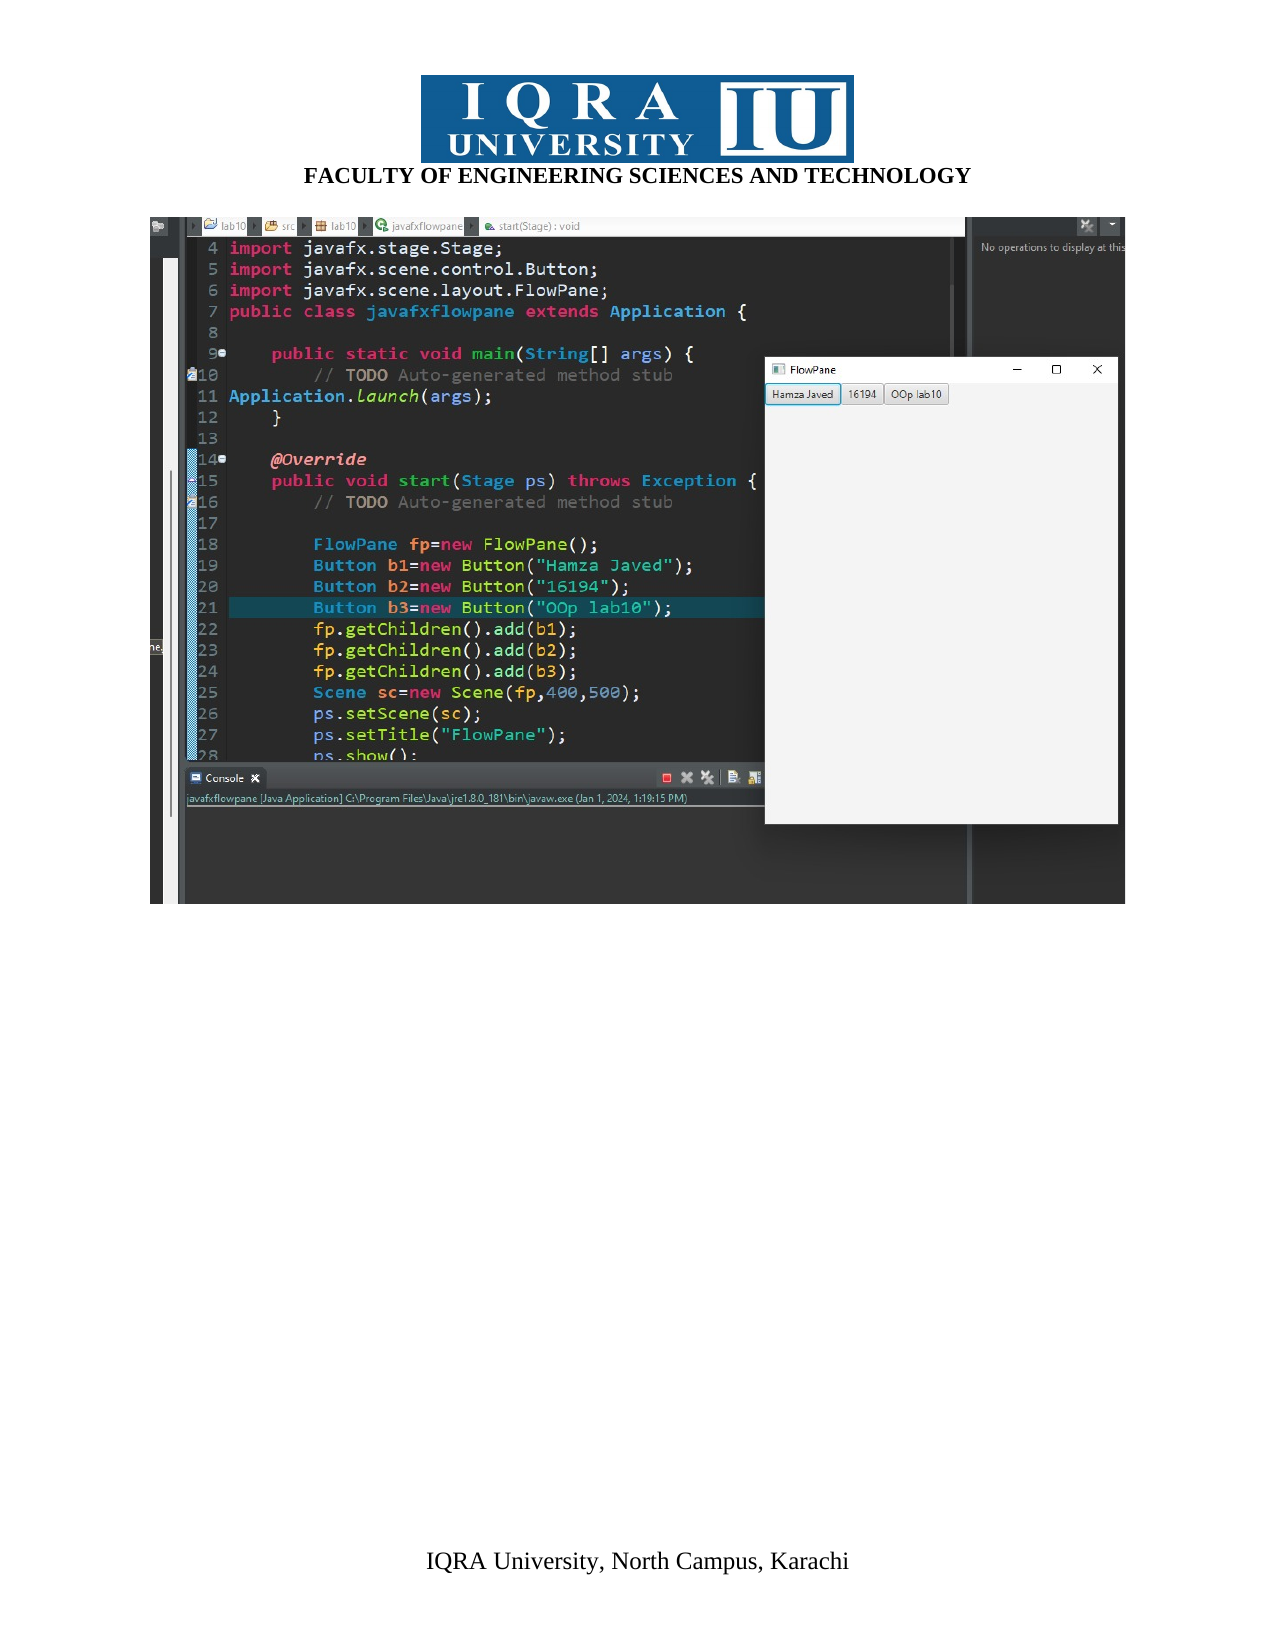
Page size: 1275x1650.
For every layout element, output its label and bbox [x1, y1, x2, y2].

picture [421, 75, 854, 163]
picture [150, 217, 1125, 904]
